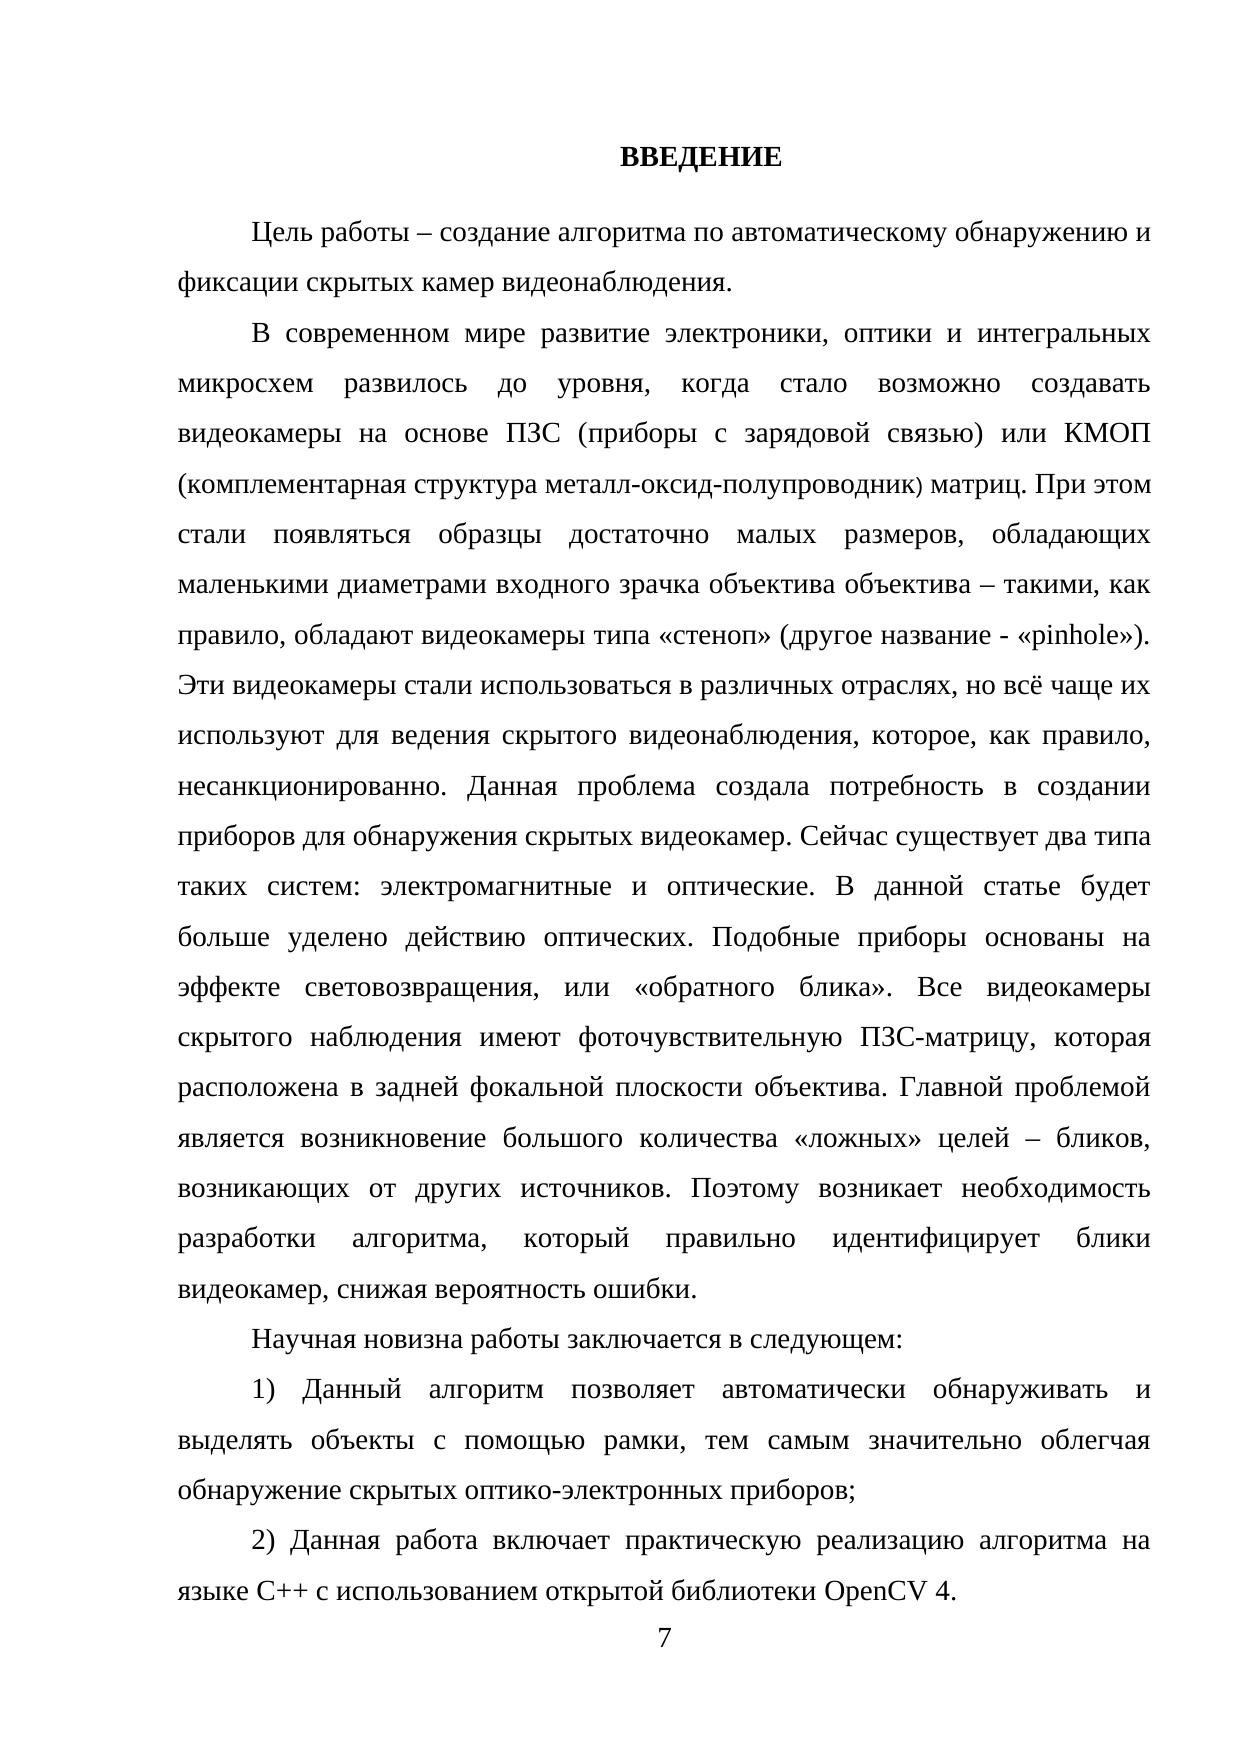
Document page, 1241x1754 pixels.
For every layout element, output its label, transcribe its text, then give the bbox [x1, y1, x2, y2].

text Цель работы – создание алгоритма по автоматическому обнаружению и фиксации скрытых камер видеонаблюдения. [177, 214, 1152, 298]
text В современном мире развитие электроники, оптики и интегральных микросхем развилось до уровня, когда стало возможно создавать видеокамеры на основе ПЗС (приборы с зарядовой связью) или КМОП (комплементарная структура металл-оксид-полупроводник) матриц. При этом стали появляться образцы достаточно малых размеров, обладающих маленькими диаметрами входного зрачка объектива объектива – такими, как правило, обладают видеокамеры типа «стеноп» (другое название - «pinhole»). Эти видеокамеры стали использоваться в различных отраслях, но всё чаще их используют для ведения скрытого видеонаблюдения, которое, как правило, несанкционированно. Данная проблема создала потребность в создании приборов для обнаружения скрытых видеокамер. Сейчас существует два типа таких систем: электромагнитные и оптические. В данной статье будет больше уделено действию оптических. Подобные приборы основаны на эффекте световозвращения, или «обратного блика». Все видеокамеры скрытого наблюдения имеют фоточувствительную ПЗС-матрицу, которая расположена в задней фокальной плоскости объектива. Главной проблемой является возникновение большого количества «ложных» целей – бликов, возникающих от других источников. Поэтому возникает необходимость разработки алгоритма, который правильно идентифицирует блики видеокамер, снижая вероятность ошибки. [177, 315, 1152, 1304]
text 2) Данная работа включает практическую реализацию алгоритма на языке C++ с использованием открытой библиотеки OpenCV 4. [177, 1522, 1152, 1606]
text 1) Данный алгоритм позволяет автоматически обнаруживать и выделять объекты с помощью рамки, тем самым значительно облегчая обнаружение скрытых оптико-электронных приборов; [177, 1371, 1152, 1506]
text Научная новизна работы заключается в следующем: [177, 1321, 1152, 1355]
subtitle ВВЕДЕНИЕ [177, 139, 1152, 172]
